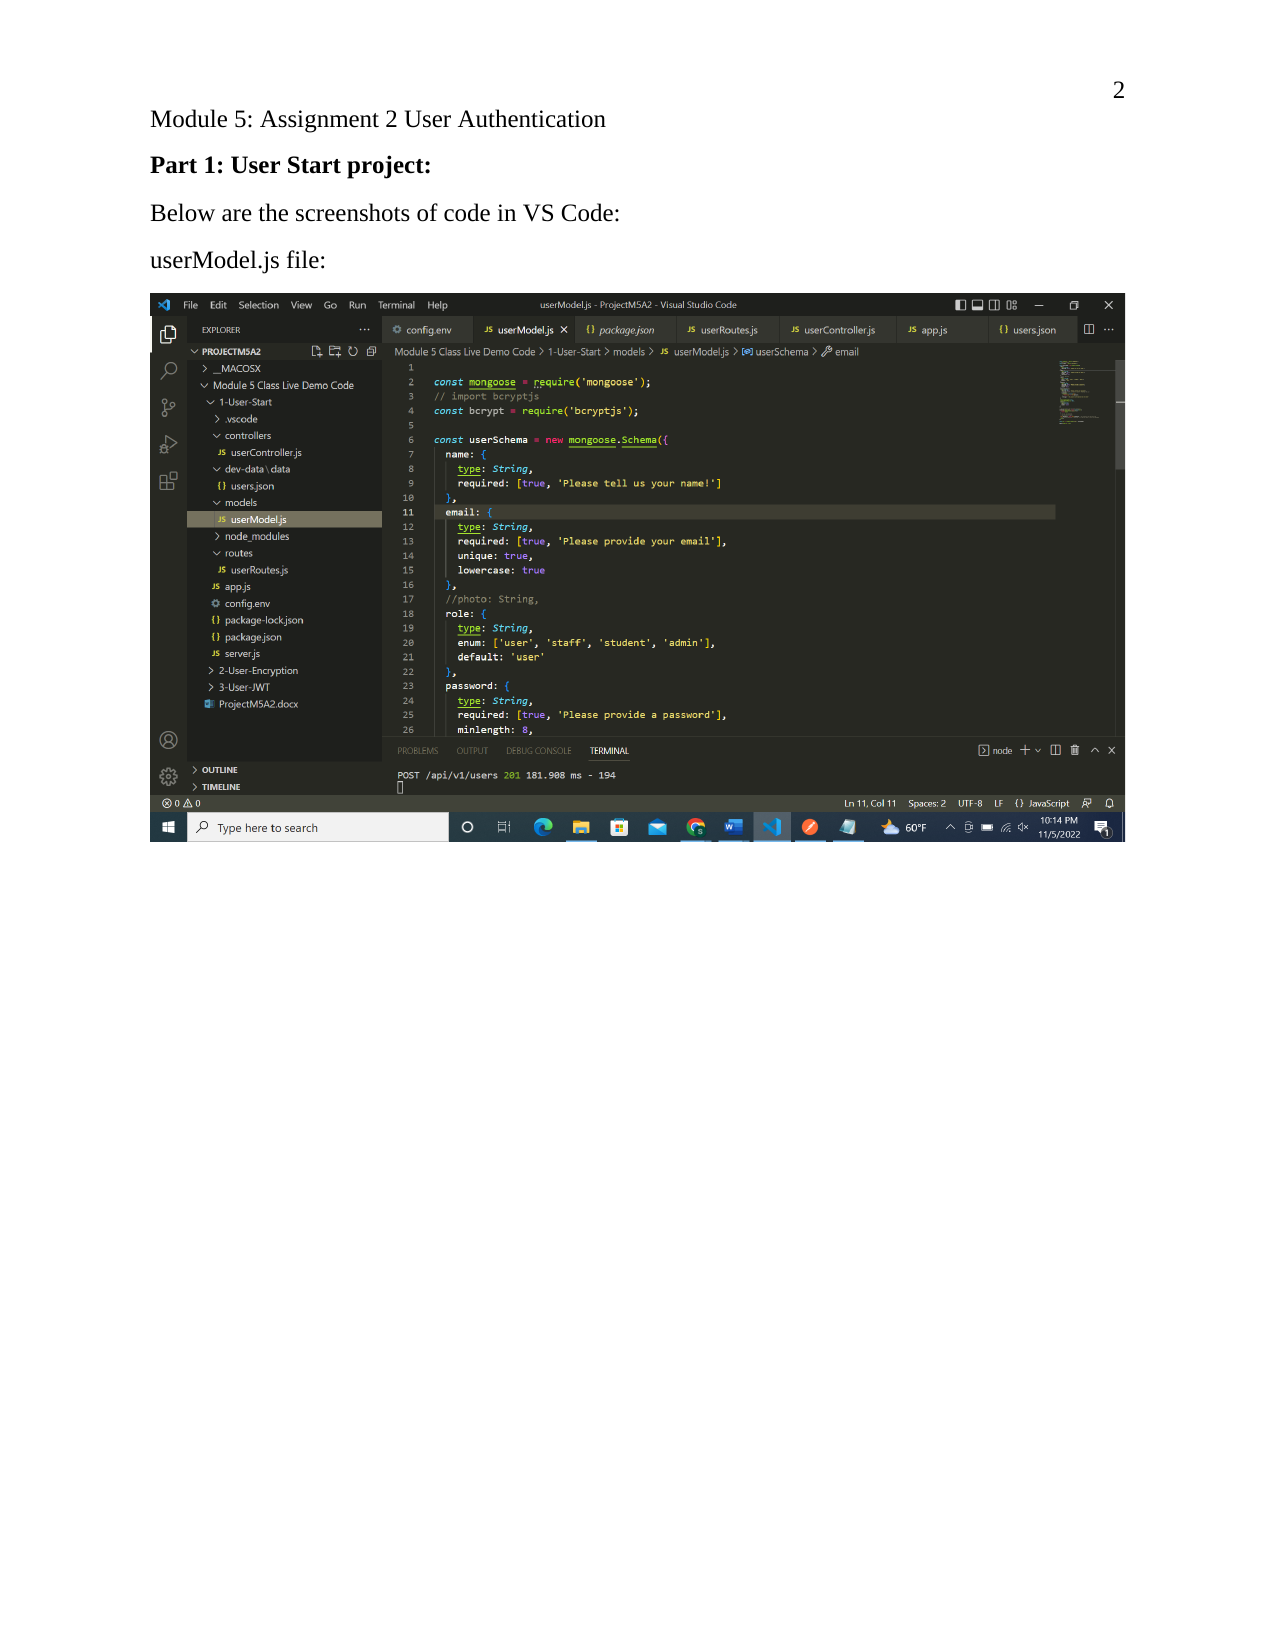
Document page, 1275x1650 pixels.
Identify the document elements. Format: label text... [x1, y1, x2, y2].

text Below are the screenshots of code in VS Code: [150, 198, 1125, 226]
picture [150, 293, 1125, 842]
text Part 1: User Start project: [150, 150, 1125, 179]
text userModel.js file: [150, 245, 1125, 274]
